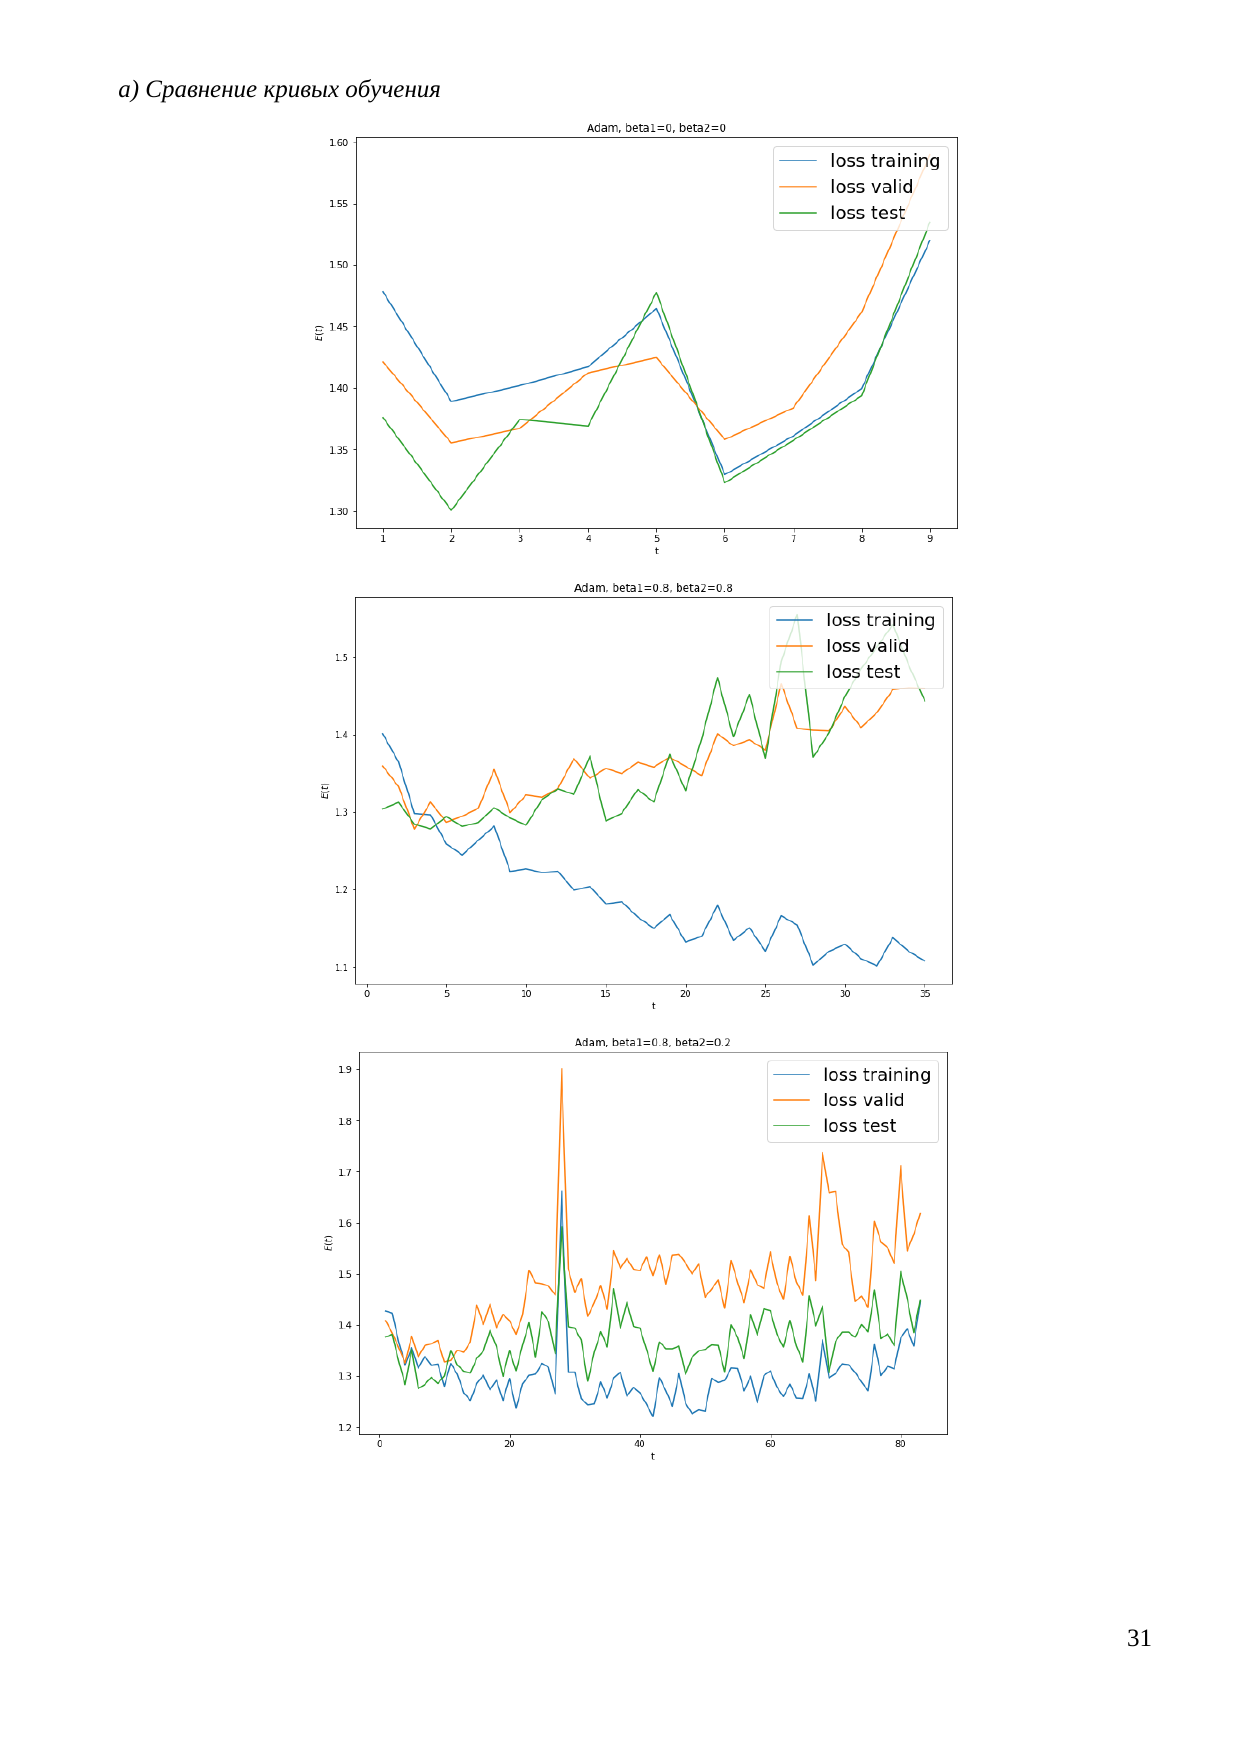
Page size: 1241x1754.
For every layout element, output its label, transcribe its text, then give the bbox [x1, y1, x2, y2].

picture [313, 576, 957, 1017]
text а) Сравнение кривых обучения [118, 74, 1152, 103]
picture [317, 1031, 952, 1467]
picture [307, 117, 963, 562]
